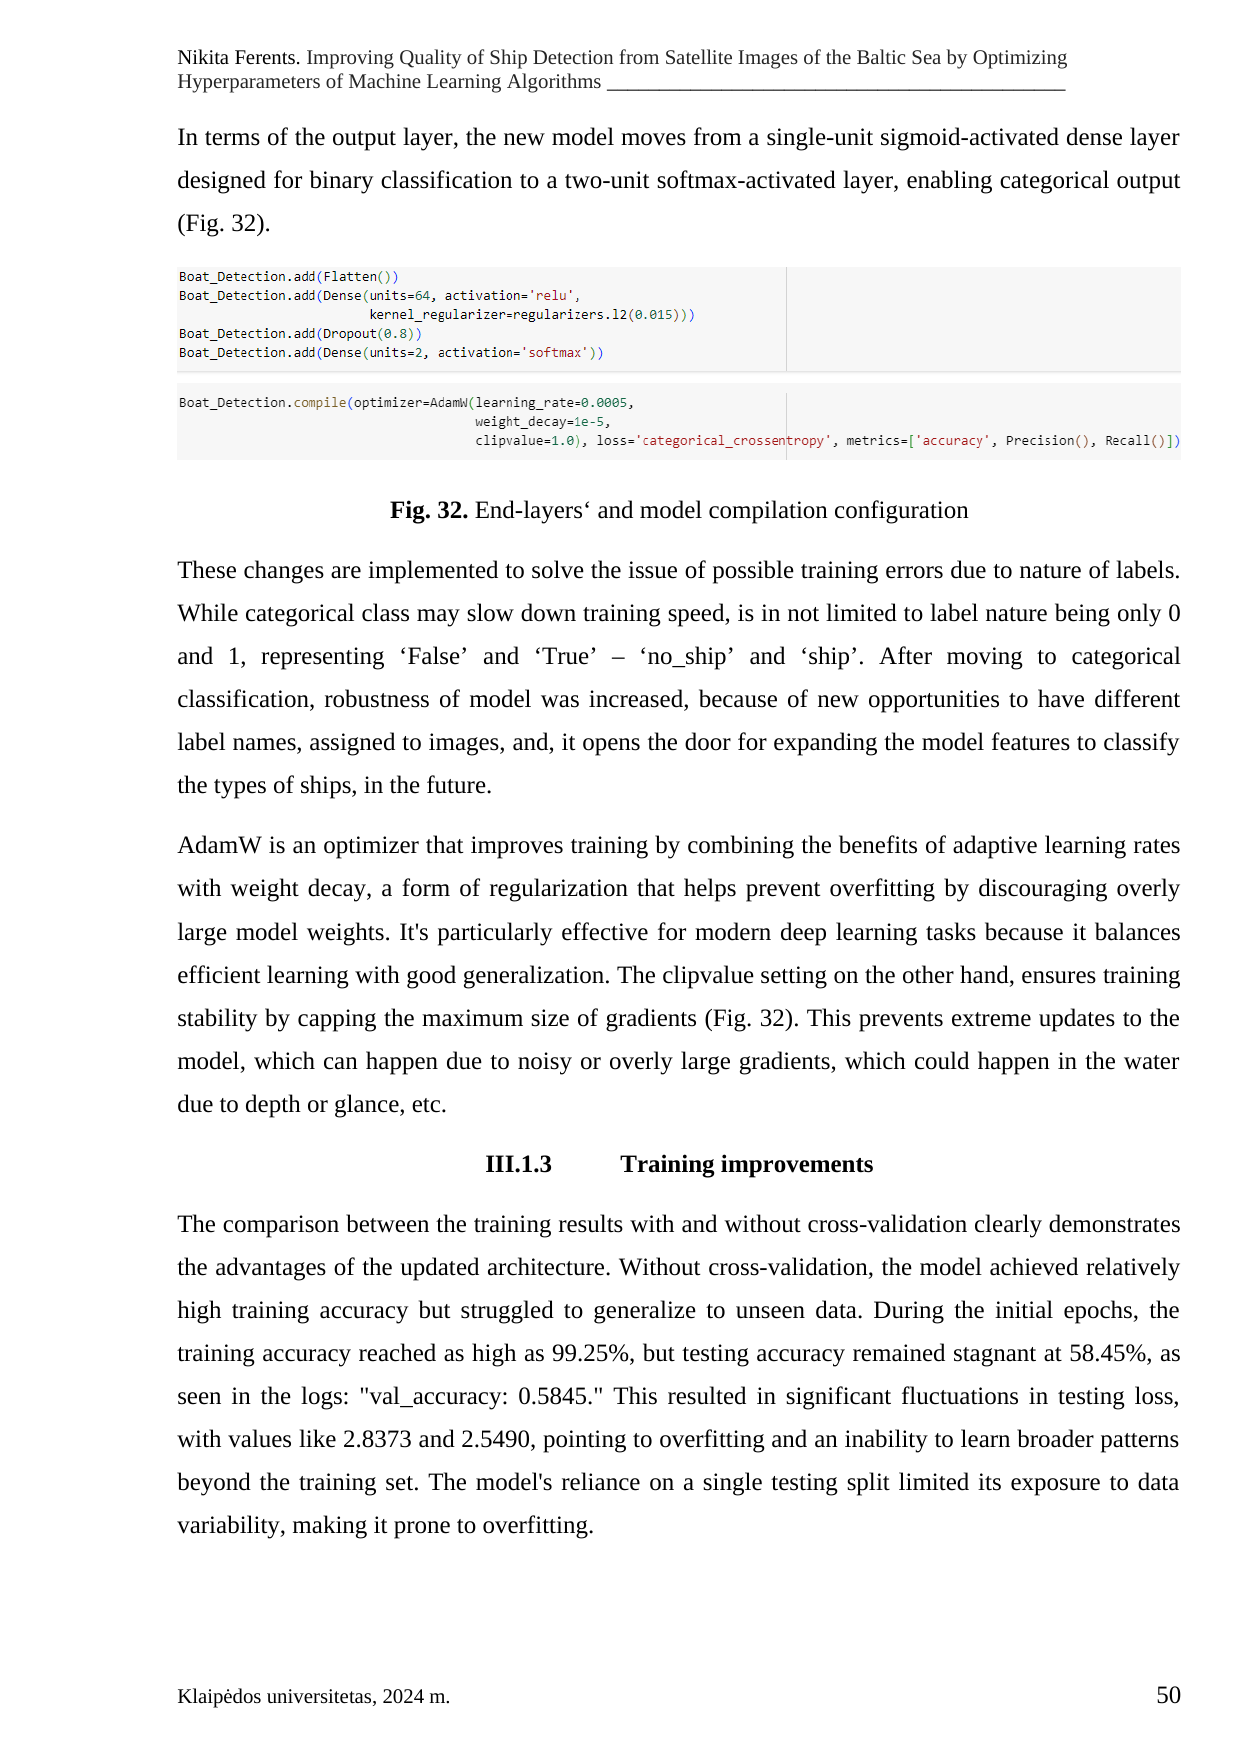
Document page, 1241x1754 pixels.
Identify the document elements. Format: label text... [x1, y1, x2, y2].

text AdamW is an optimizer that improves training by combining the benefits of adaptive learning rates with weight decay, a form of regularization that helps prevent overfitting by discouraging overly large model weights. It's particularly effective for modern deep learning tasks because it balances efficient learning with good generalization. The clipvalue setting on the other hand, ensures training stability by capping the maximum size of gradients (Fig. 32). This prevents extreme updates to the model, which can happen due to noisy or overly large gradients, which could happen in the water due to depth or glance, etc. [177, 830, 1182, 1118]
text Fig. 32. End-layers‘ and model compilation configuration [177, 495, 1182, 524]
text In terms of the output layer, the new model moves from a single-unit sigmoid-activated dense layer designed for binary classification to a two-unit softmax-activated layer, enabling categorical output (Fig. 32). [177, 122, 1182, 237]
subtitle Training improvements [177, 1149, 1182, 1178]
picture [177, 267, 1181, 464]
text The comparison between the training results with and without cross-validation clearly demonstrates the advantages of the updated architecture. Without cross-validation, the model achieved relatively high training accuracy but struggled to generalize to unseen data. During the initial epochs, the training accuracy reached as high as 99.25%, but testing accuracy remained stagnant at 58.45%, as seen in the logs: "val_accuracy: 0.5845." This resulted in significant fluctuations in testing loss, with values like 2.8373 and 2.5490, pointing to overfitting and an inability to learn broader patterns beyond the training set. The model's reliance on a single testing split limited its exposure to data variability, making it prone to overfitting. [177, 1209, 1182, 1539]
text These changes are implemented to solve the issue of possible training errors due to nature of labels. While categorical class may slow down training speed, is in not limited to label nature being only 0 and 1, representing ‘False’ and ‘True’ – ‘no_ship’ and ‘ship’. After moving to categorical classification, robustness of model was increased, because of new opportunities to have different label names, assigned to images, and, it opens the door for expanding the model features to classify the types of ships, in the future. [177, 555, 1182, 799]
